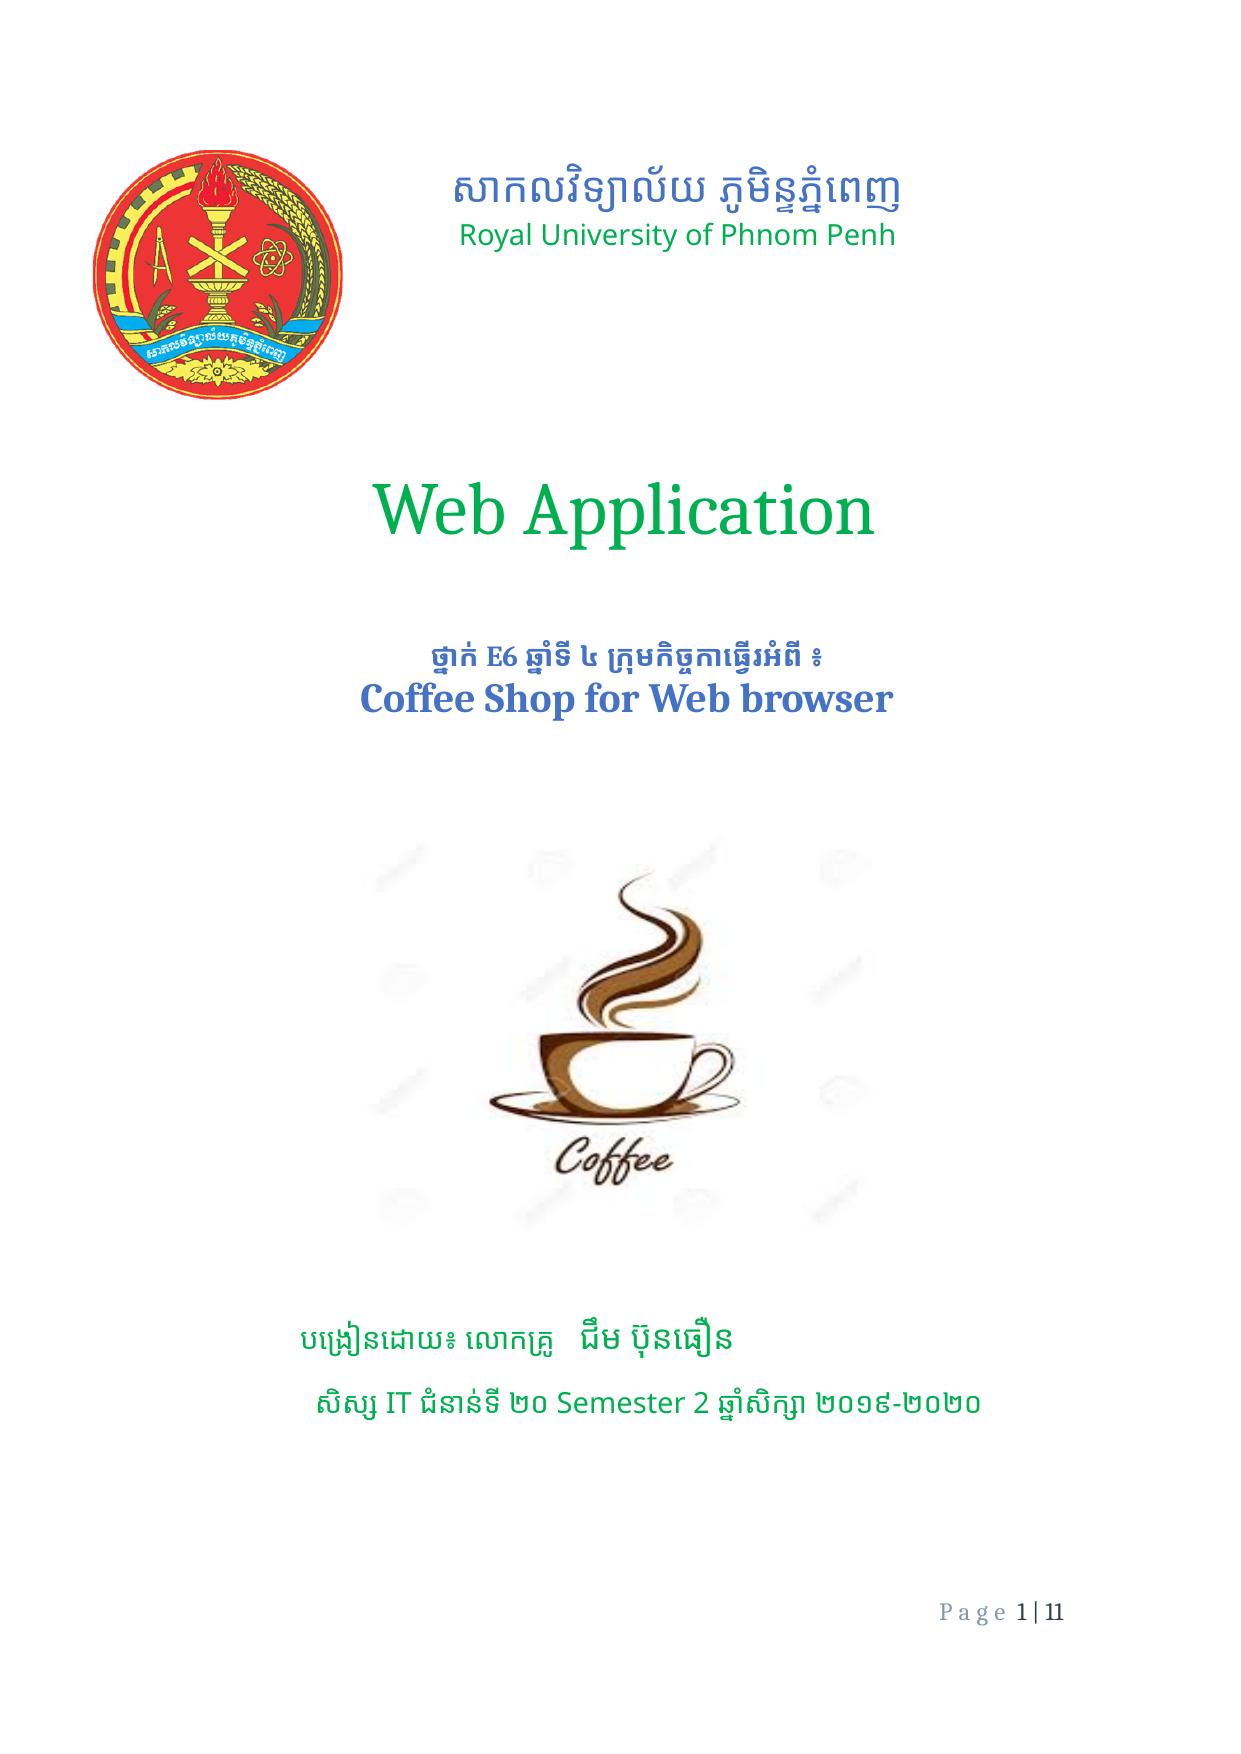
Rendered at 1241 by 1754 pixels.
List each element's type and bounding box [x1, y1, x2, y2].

picture [92, 150, 343, 400]
